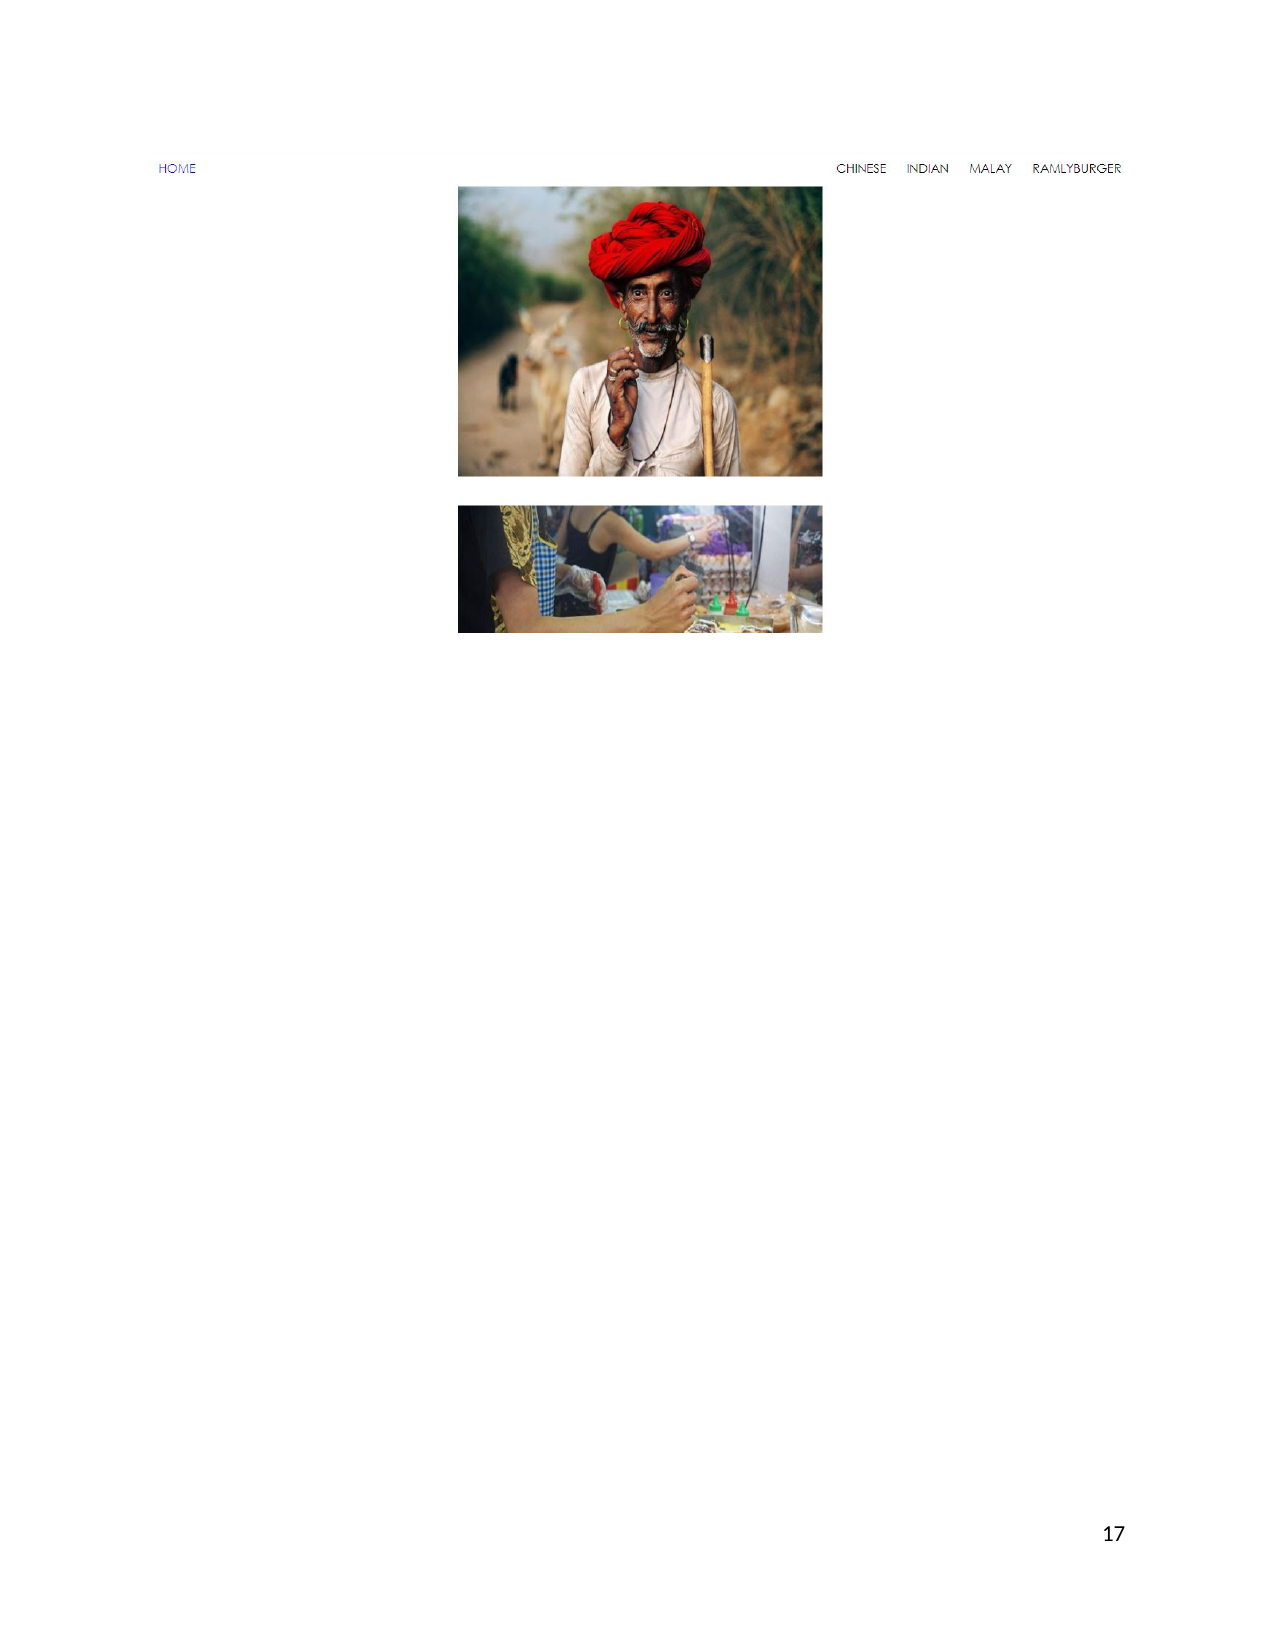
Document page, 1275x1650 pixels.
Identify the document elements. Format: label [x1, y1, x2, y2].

picture [150, 150, 1125, 633]
